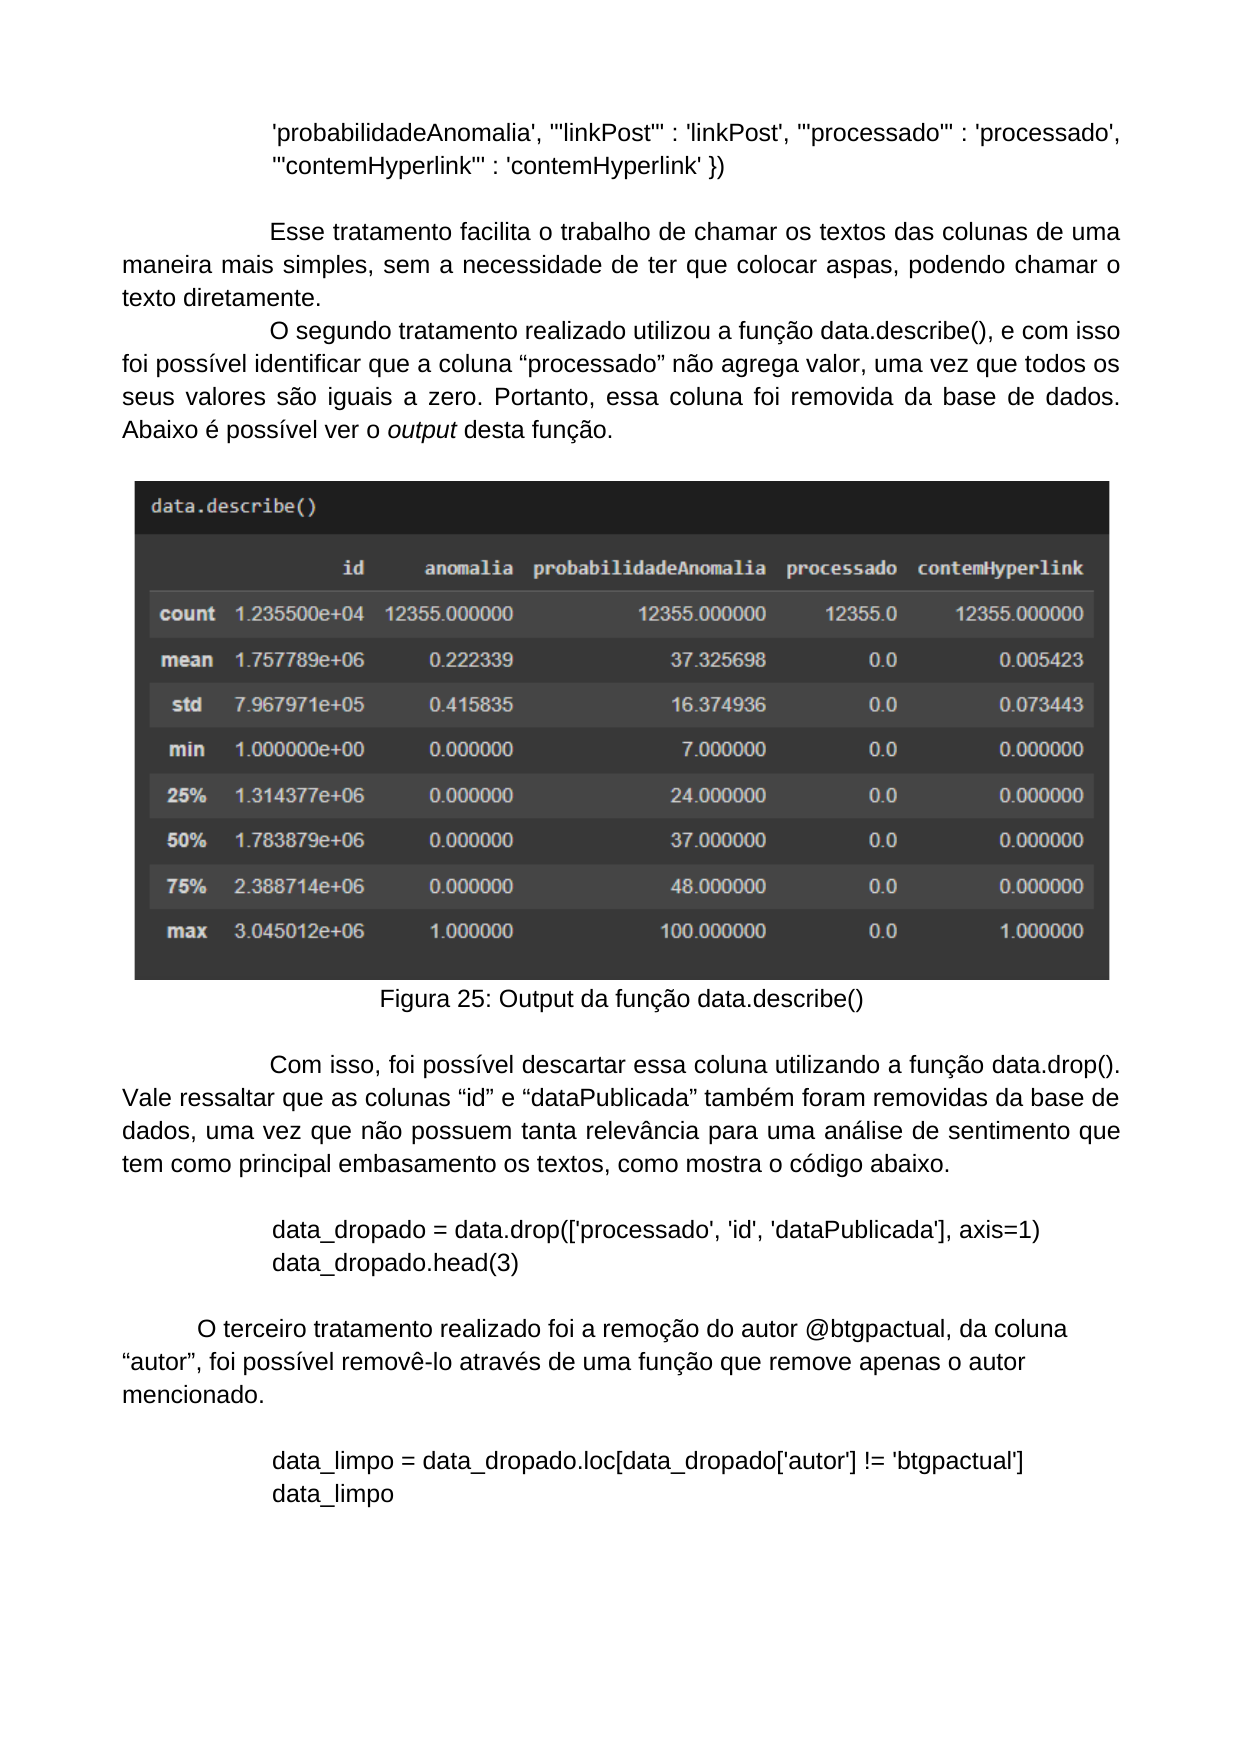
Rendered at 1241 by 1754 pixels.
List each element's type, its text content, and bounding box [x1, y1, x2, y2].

text O segundo tratamento realizado utilizou a função data.describe(), e com isso foi possível identificar que a coluna “processado” não agrega valor, uma vez que todos os seus valores são iguais a zero. Portanto, essa coluna foi removida da base de dados. Abaixo é possível ver o output desta função. [122, 316, 1122, 444]
text data_limpo [197, 1479, 1122, 1508]
text Figura 25: Output da função data.describe() [122, 983, 1122, 1012]
text data_dropado.head(3) [272, 1248, 1122, 1276]
picture [134, 481, 1110, 980]
text Com isso, foi possível descartar essa coluna utilizando a função data.drop(). Vale ressaltar que as colunas “id” e “dataPublicada” também foram removidas da base de dados, uma vez que não possuem tanta relevância para uma análise de sentimento que tem como principal embasamento os textos, como mostra o código abaixo. [122, 1049, 1122, 1177]
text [272, 118, 1122, 180]
text O terceiro tratamento realizado foi a remoção do autor @btgpactual, da coluna “autor”, foi possível removê-lo através de uma função que remove apenas o autor mencionado. [122, 1314, 1122, 1408]
text data_limpo = data_dropado.loc[data_dropado['autor'] != 'btgpactual'] [197, 1446, 1122, 1474]
text data_dropado = data.drop(['processado', 'id', 'dataPublicada'], axis=1) [272, 1215, 1122, 1243]
text Esse tratamento facilita o trabalho de chamar os textos das colunas de uma maneira mais simples, sem a necessidade de ter que colocar aspas, podendo chamar o texto diretamente. [122, 217, 1122, 312]
